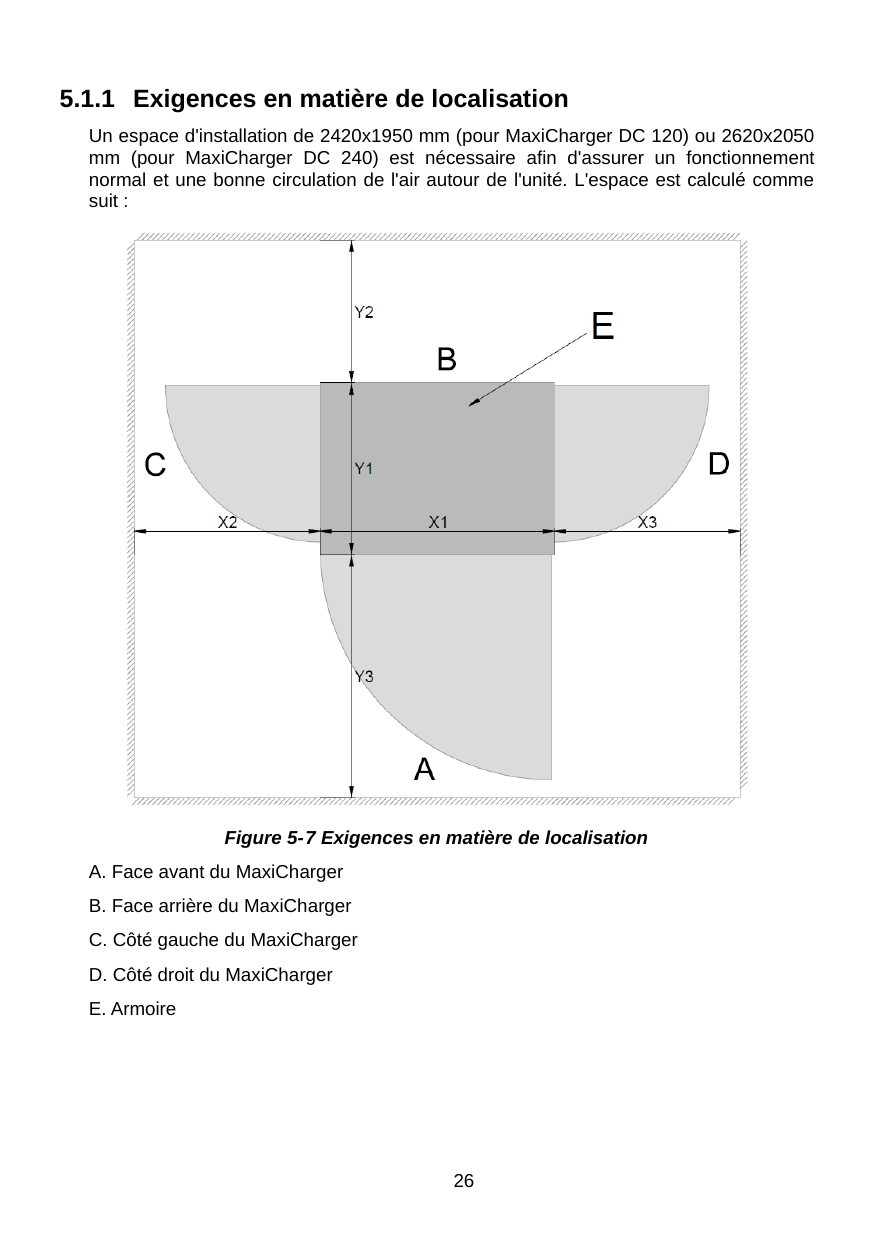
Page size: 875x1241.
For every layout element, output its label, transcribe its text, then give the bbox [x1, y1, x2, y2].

text C. Côté gauche du MaxiCharger [89, 929, 815, 951]
text D. Côté droit du MaxiCharger [89, 963, 815, 985]
picture [117, 224, 758, 815]
subtitle Exigences en matière de localisation [59, 84, 815, 113]
text B. Face arrière du MaxiCharger [89, 895, 815, 917]
text Un espace d'installation de 2420x1950 mm (pour MaxiCharger DC 120) ou 2620x2050 mm (pour MaxiCharger DC 240) est nécessaire afin d'assurer un fonctionnement normal et une bonne circulation de l'air autour de l'unité. L'espace est calculé comme suit : [89, 125, 815, 212]
text E. Armoire [89, 997, 815, 1019]
text A. Face avant du MaxiCharger [89, 861, 815, 883]
